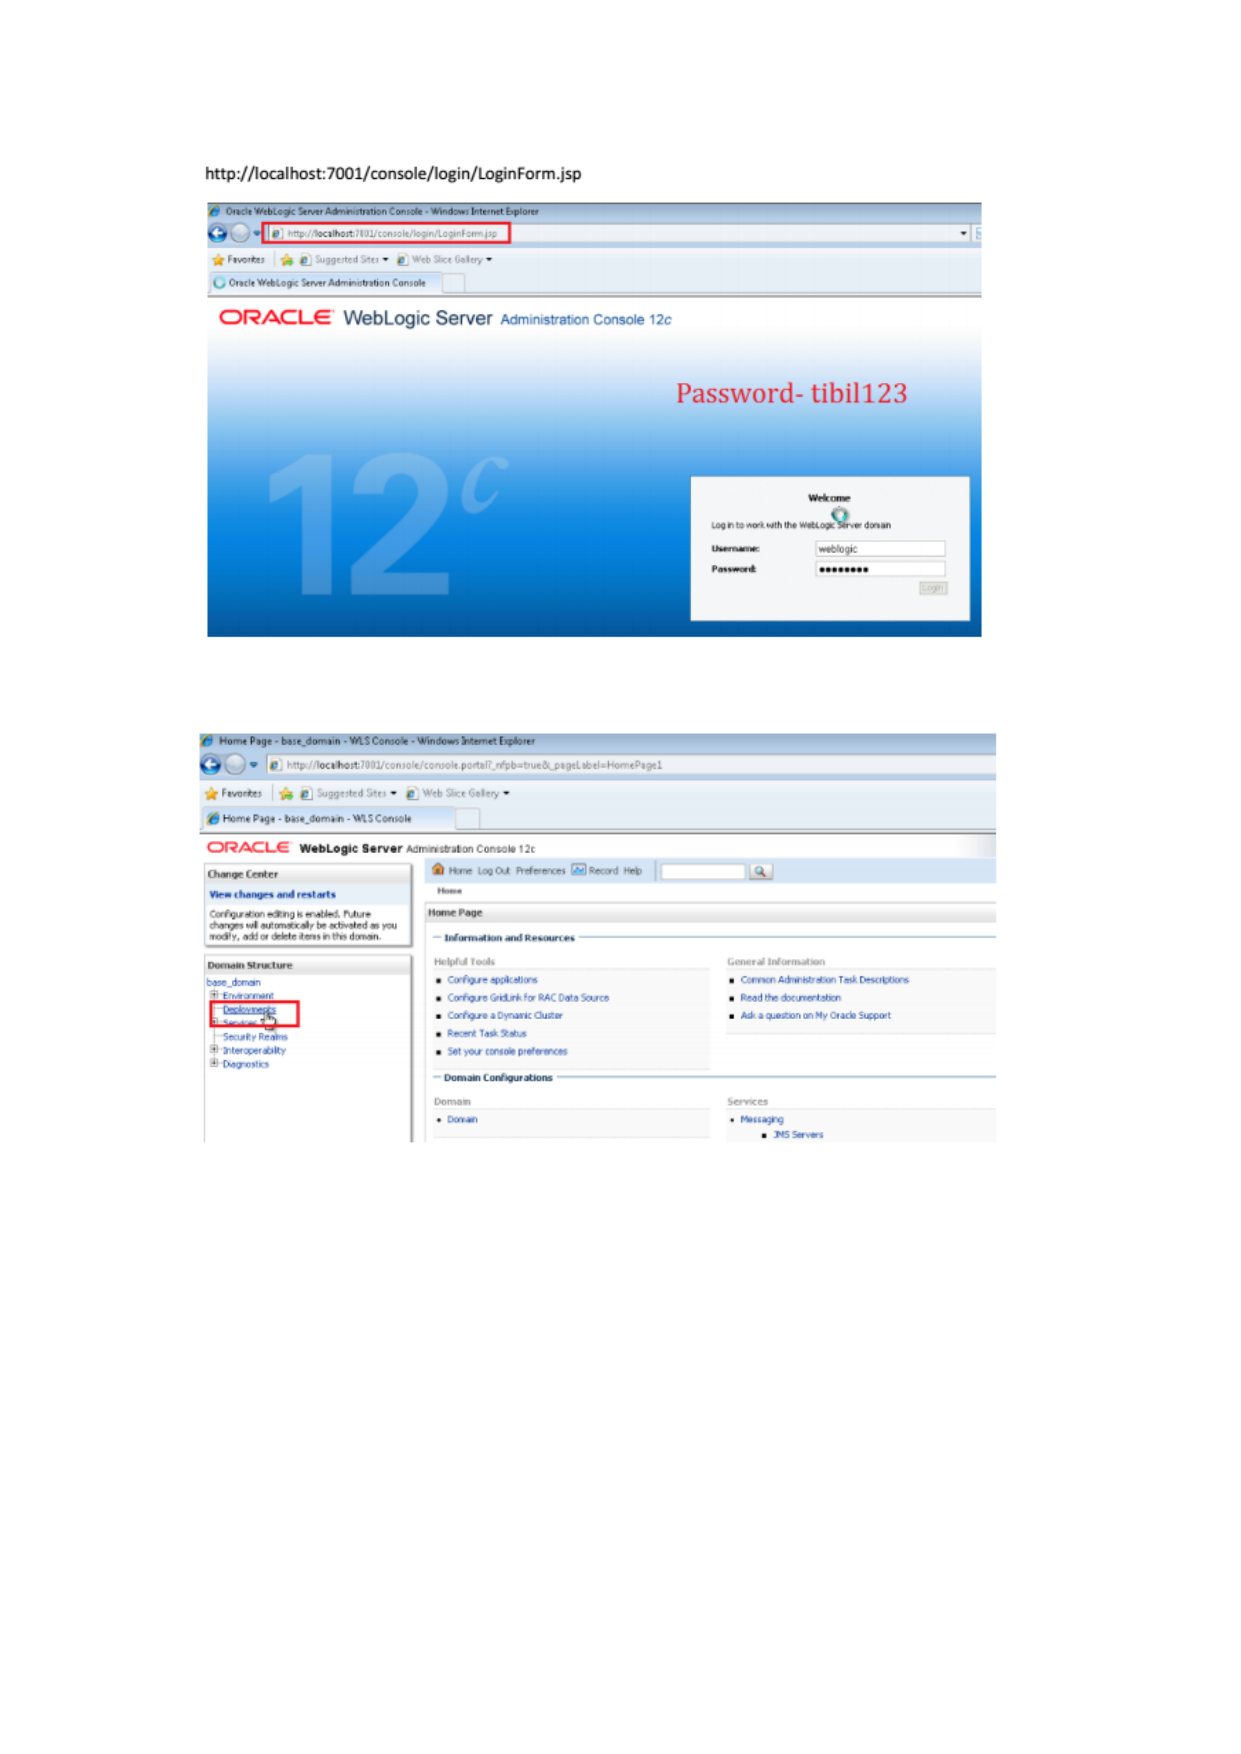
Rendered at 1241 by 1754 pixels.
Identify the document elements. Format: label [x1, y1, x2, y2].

picture [187, 150, 1052, 644]
picture [187, 722, 1053, 1185]
